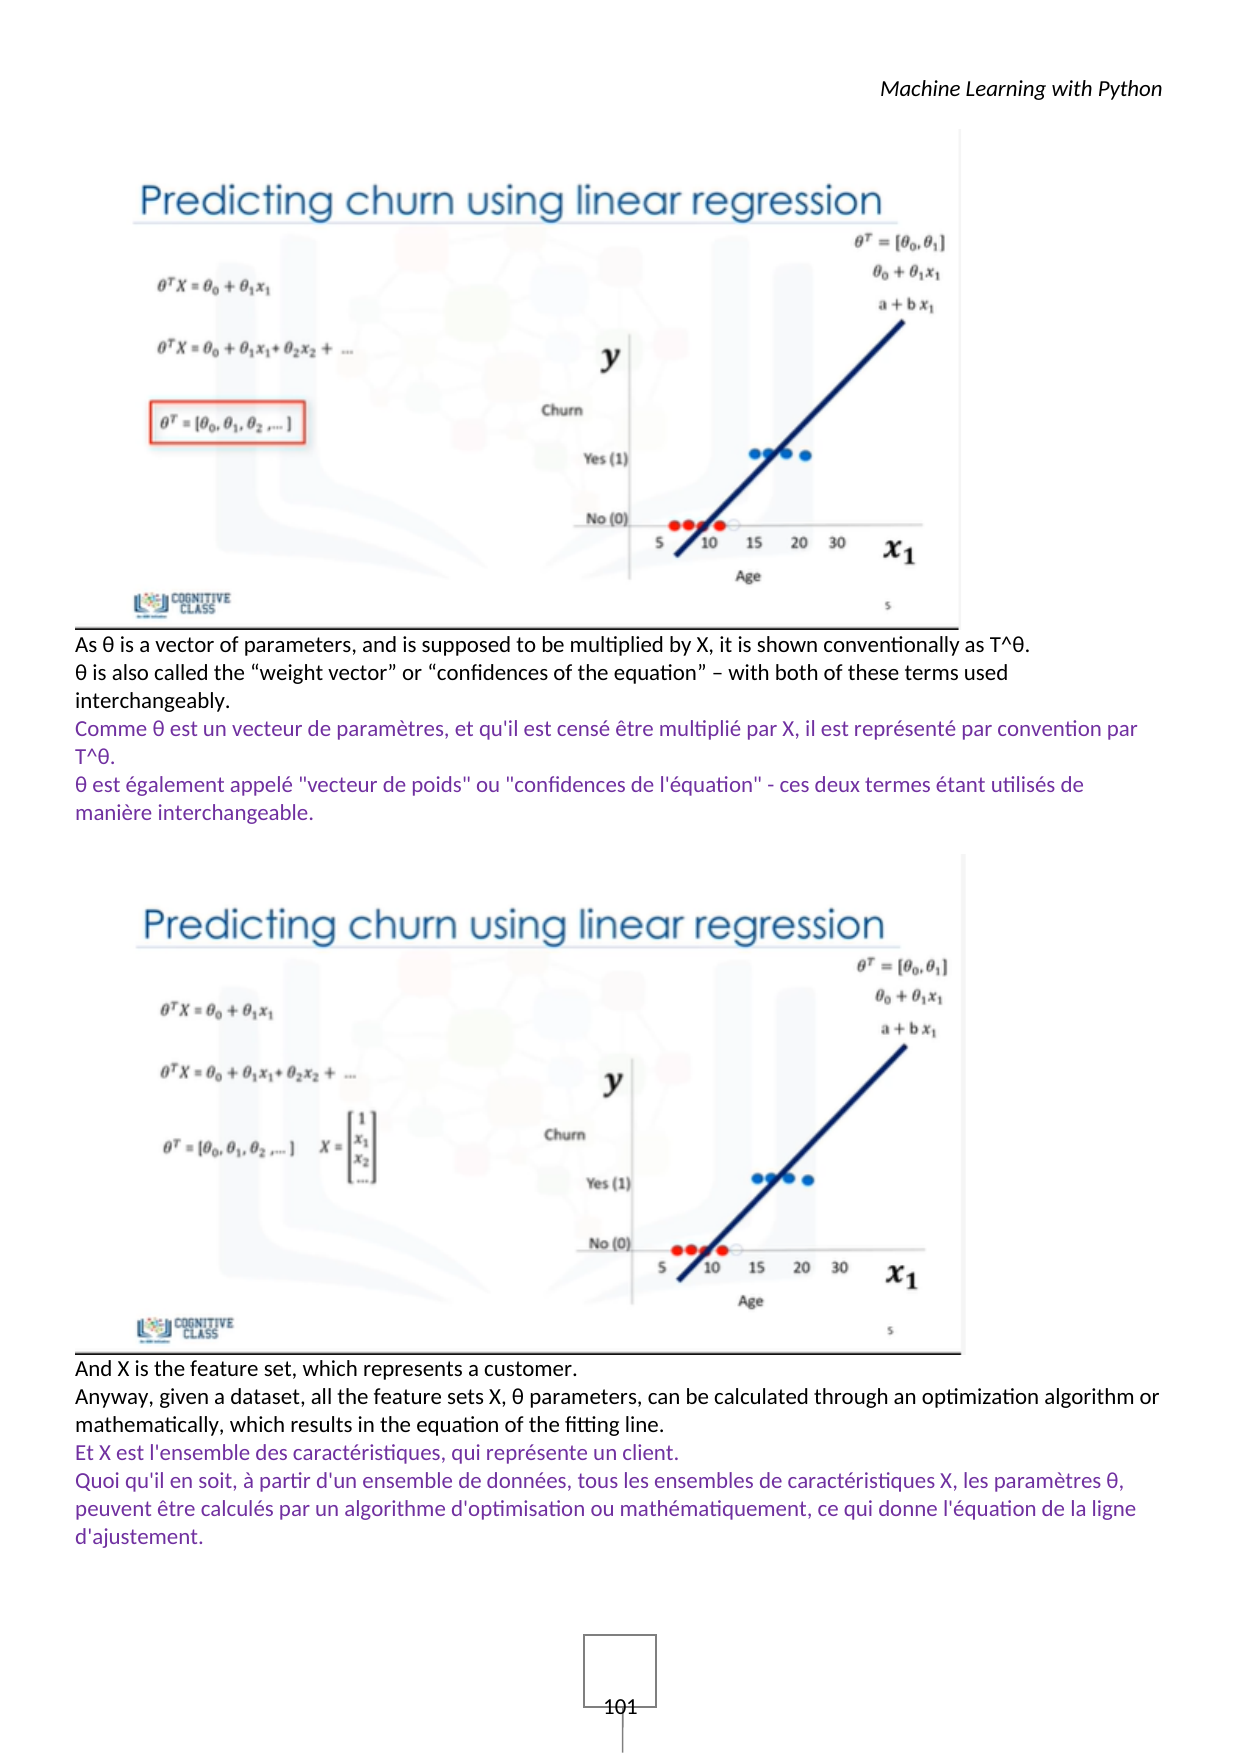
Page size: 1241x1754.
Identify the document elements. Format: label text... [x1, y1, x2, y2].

text θ is also called the “weight vector” or “confidences of the equation” – with both of these terms used interchangeably. [75, 658, 1165, 714]
text And X is the feature set, which represents a customer. [75, 1354, 1165, 1382]
text Anyway, given a dataset, all the feature sets X, θ parameters, can be calculated through an optimization algorithm or mathematically, which results in the equation of the fitting line. [75, 1382, 1165, 1438]
text Et X est l'ensemble des caractéristiques, qui représente un client. [75, 1438, 1165, 1466]
picture [75, 854, 966, 1355]
text Quoi qu'il en soit, à partir d'un ensemble de données, tous les ensembles de caractéristiques X, les paramètres θ, peuvent être calculés par un algorithme d'optimisation ou mathématiquement, ce qui donne l'équation de la ligne d'ajustement. [75, 1466, 1165, 1550]
picture [75, 129, 962, 630]
text As θ is a vector of parameters, and is supposed to be multiplied by X, it is shown conventionally as T^θ. [75, 630, 1165, 658]
text θ est également appelé "vecteur de poids" ou "confidences de l'équation" - ces deux termes étant utilisés de manière interchangeable. [75, 770, 1165, 826]
text Comme θ est un vecteur de paramètres, et qu'il est censé être multiplié par X, il est représenté par convention par T^θ. [75, 714, 1165, 770]
